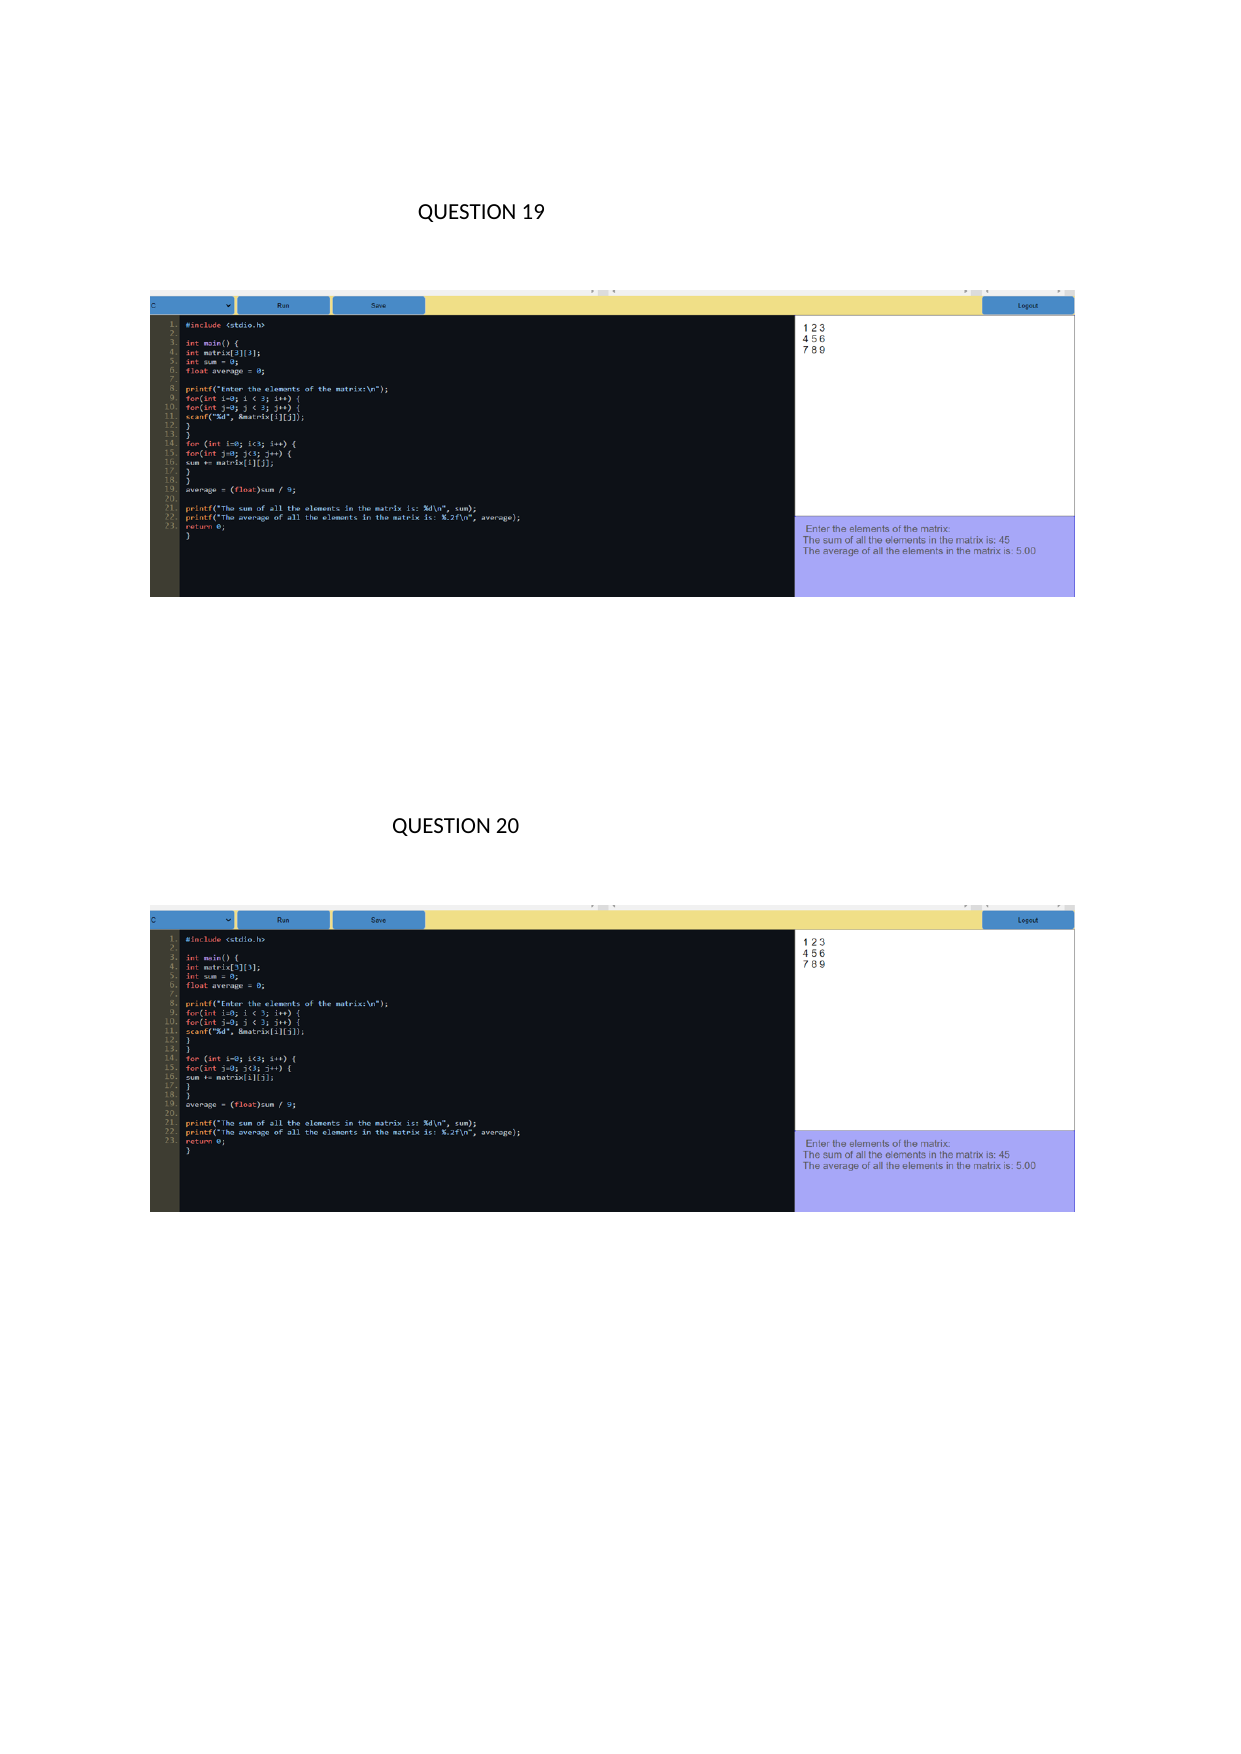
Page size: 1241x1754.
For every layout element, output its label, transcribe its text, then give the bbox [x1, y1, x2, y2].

picture [150, 905, 1088, 1220]
text QUESTION 20 [150, 812, 1090, 839]
text QUESTION 19 [150, 197, 1090, 225]
picture [150, 290, 1088, 606]
